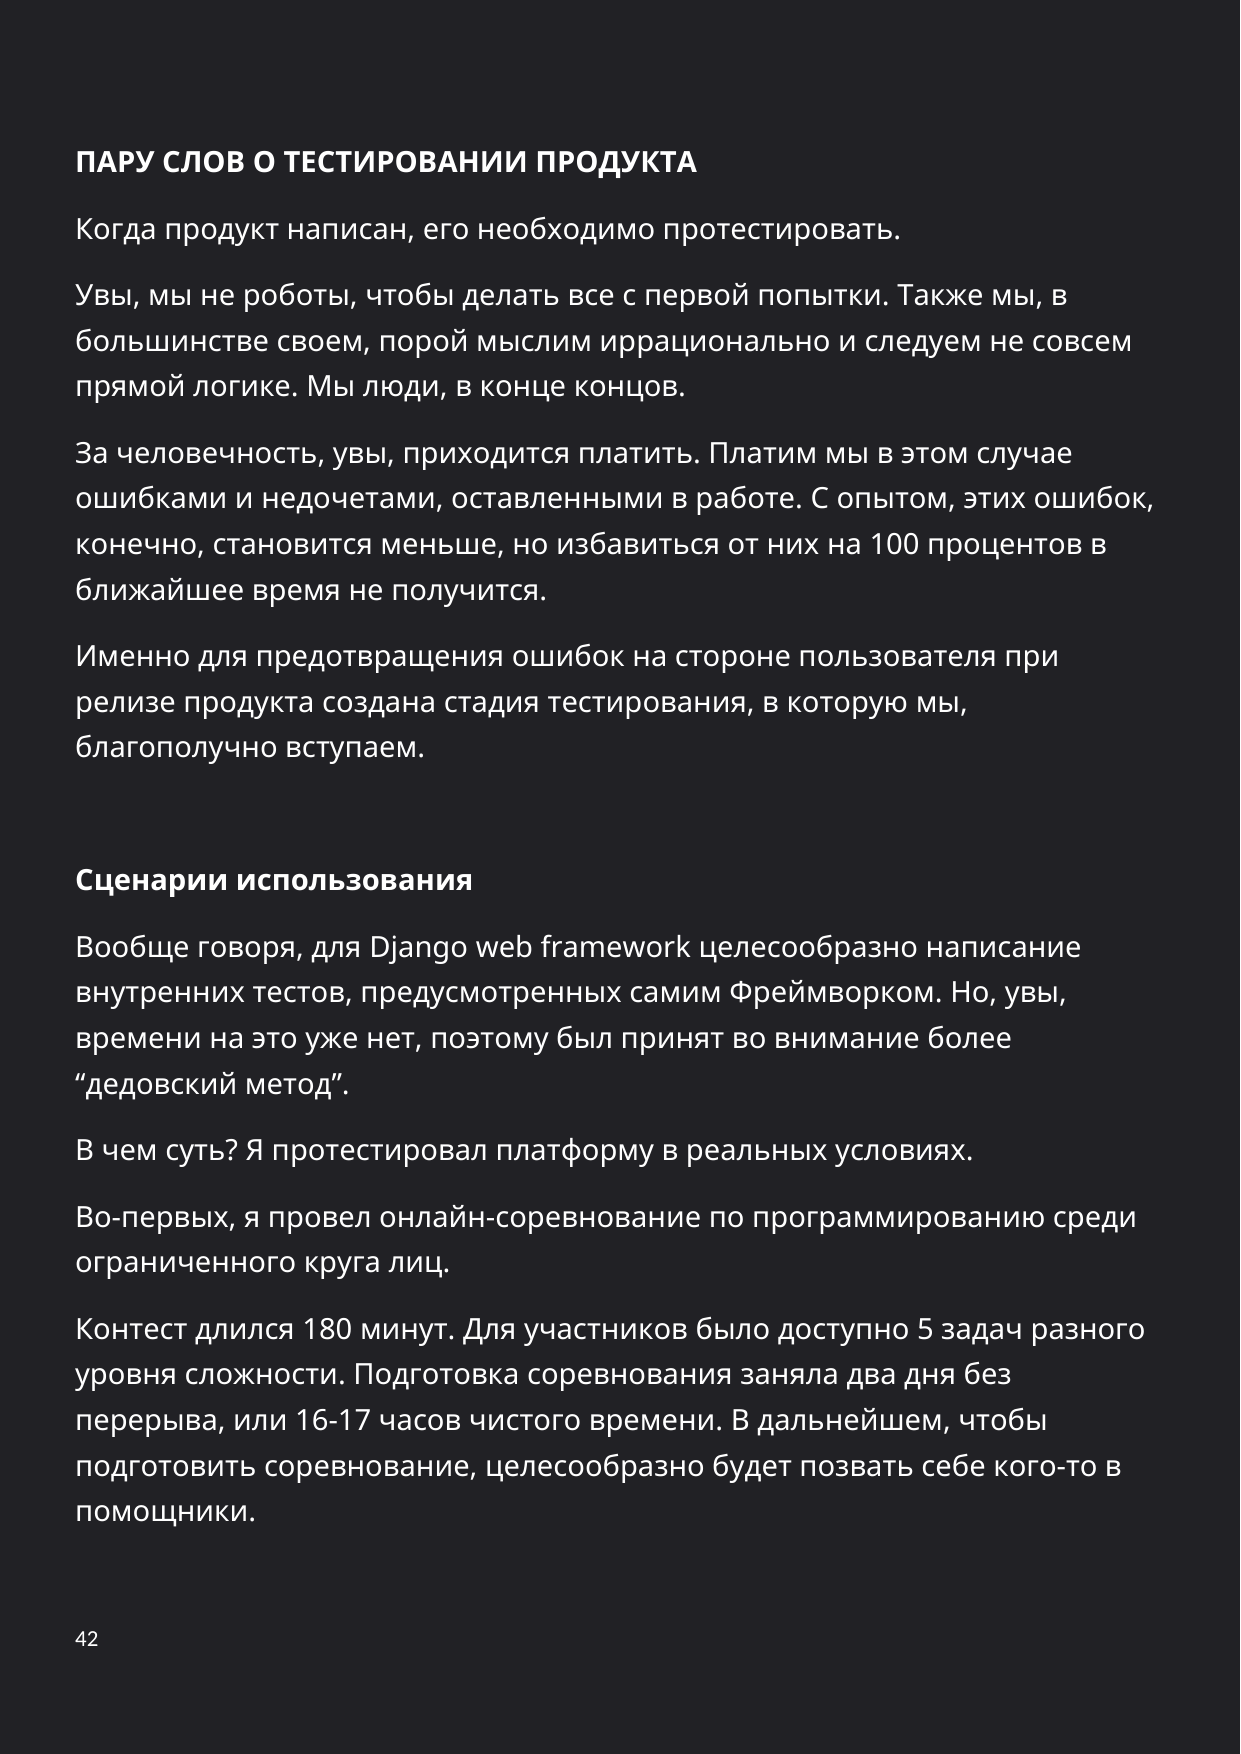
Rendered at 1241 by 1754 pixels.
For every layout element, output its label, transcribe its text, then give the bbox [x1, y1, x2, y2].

text Во-первых, я провел онлайн-соревнование по программированию среди ограниченного круга лиц. [75, 1196, 1165, 1281]
text ПАРУ СЛОВ О ТЕСТИРОВАНИИ ПРОДУКТА [75, 141, 1165, 181]
text Увы, мы не роботы, чтобы делать все с первой попытки. Также мы, в большинстве своем, порой мыслим иррационально и следуем не совсем прямой логике. Мы люди, в конце концов. [75, 274, 1165, 405]
text Когда продукт написан, его необходимо протестировать. [75, 208, 1165, 248]
text Контест длился 180 минут. Для участников было доступно 5 задач разного уровня сложности. Подготовка соревнования заняла два дня без перерыва, или 16-17 часов чистого времени. В дальнейшем, чтобы подготовить соревнование, целесообразно будет позвать себе кого-то в помощники. [75, 1308, 1165, 1530]
text Вообще говоря, для Django web framework целесообразно написание внутренних тестов, предусмотренных самим Фреймворком. Но, увы, времени на это уже нет, поэтому был принят во внимание более “дедовский метод”. [75, 926, 1165, 1103]
text За человечность, увы, приходится платить. Платим мы в этом случае ошибками и недочетами, оставленными в работе. С опытом, этих ошибок, конечно, становится меньше, но избавиться от них на 100 процентов в ближайшее время не получится. [75, 432, 1165, 609]
text Именно для предотвращения ошибок на стороне пользователя при релизе продукта создана стадия тестирования, в которую мы, благополучно вступаем. [75, 635, 1165, 766]
text Сценарии использования [75, 859, 1165, 899]
text В чем суть? Я протестировал платформу в реальных условиях. [75, 1129, 1165, 1169]
